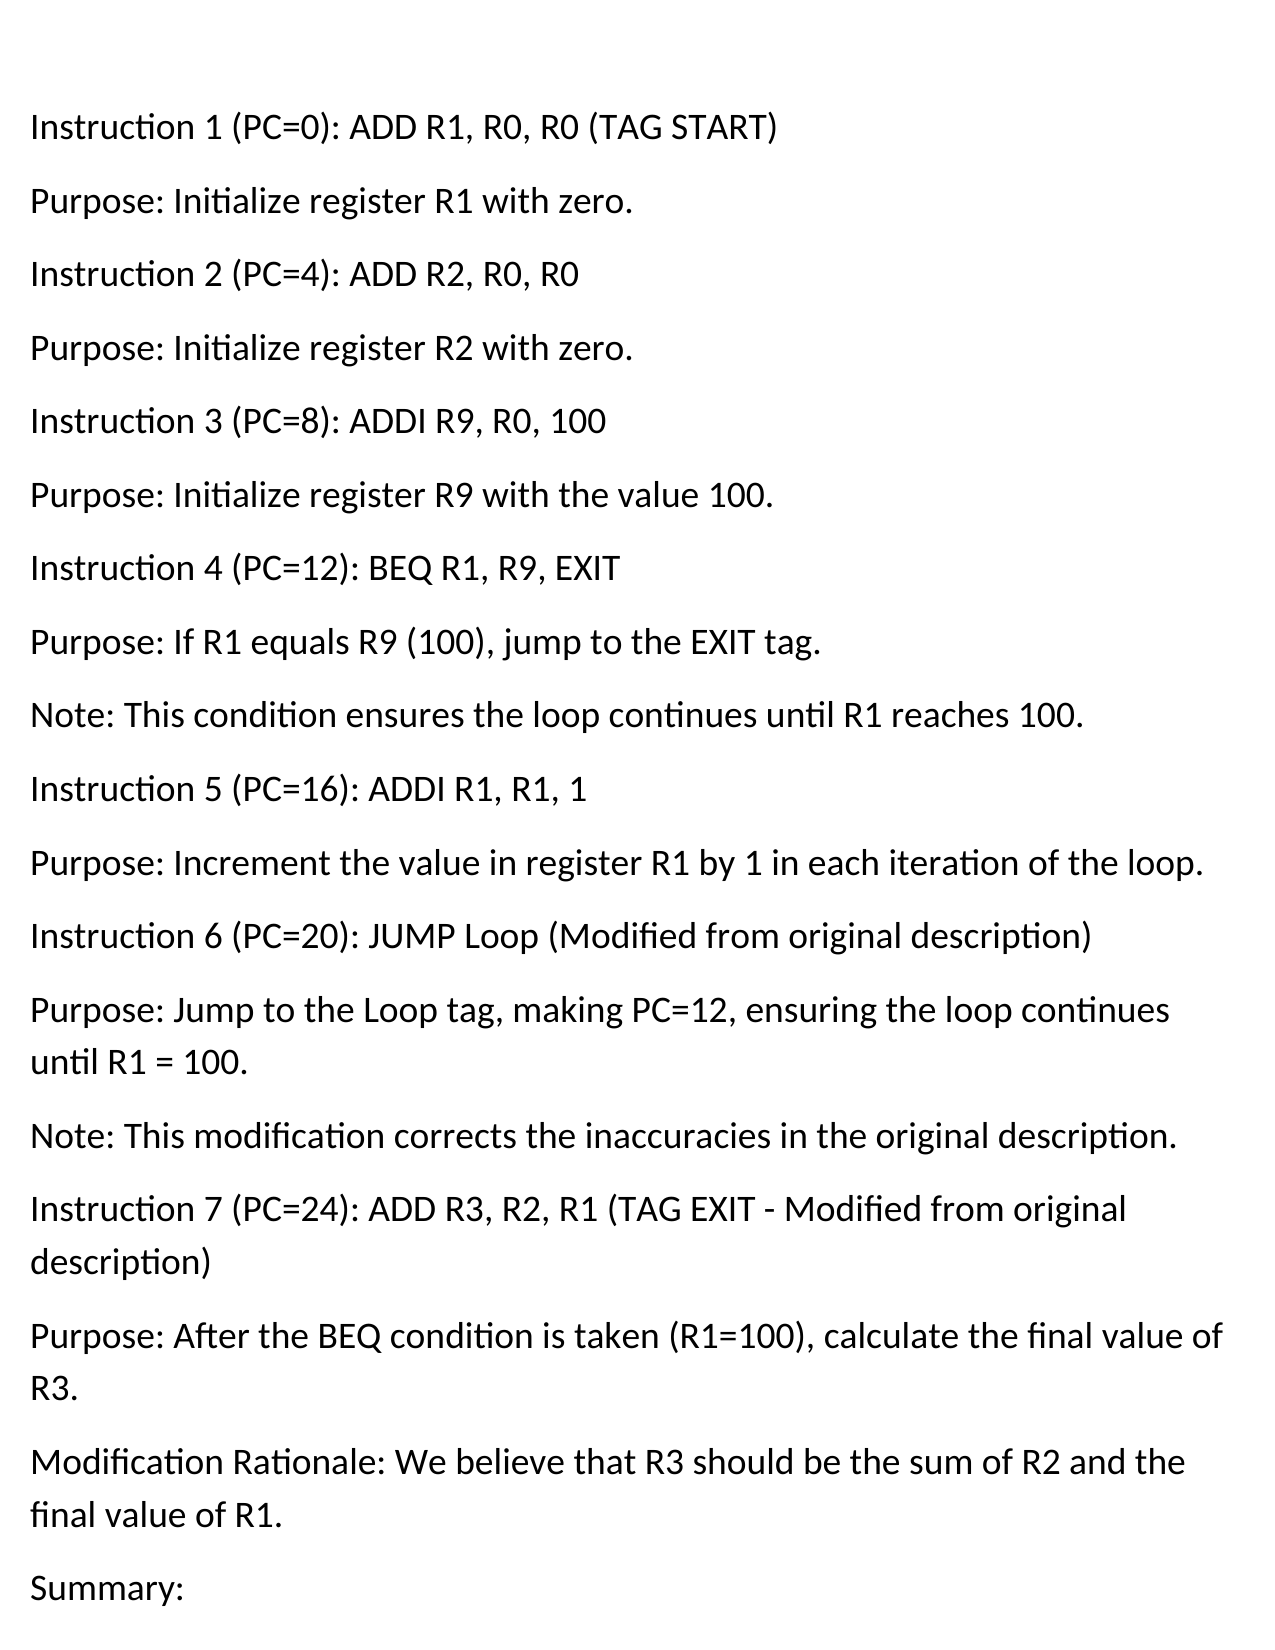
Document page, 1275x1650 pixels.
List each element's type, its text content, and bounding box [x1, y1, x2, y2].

text Purpose: Initialize register R2 with zero. [30, 324, 1245, 369]
text Note: This condition ensures the loop continues until R1 reaches 100. [30, 691, 1245, 737]
text Instruction 2 (PC=4): ADD R2, R0, R0 [30, 250, 1245, 296]
text Purpose: Increment the value in register R1 by 1 in each iteration of the loop. [30, 838, 1245, 884]
text Purpose: Initialize register R1 with zero. [30, 177, 1245, 222]
text Instruction 4 (PC=12): BEQ R1, R9, EXIT [30, 544, 1245, 590]
text Purpose: Jump to the Loop tag, making PC=12, ensuring the loop continues until R1 = 100. [30, 986, 1245, 1084]
text Instruction 3 (PC=8): ADDI R9, R0, 100 [30, 397, 1245, 443]
text Modification Rationale: We believe that R3 should be the sum of R2 and the final value of R1. [30, 1438, 1245, 1536]
text Instruction 6 (PC=20): JUMP Loop (Modified from original description) [30, 912, 1245, 958]
text Purpose: After the BEQ condition is taken (R1=100), calculate the final value of R3. [30, 1312, 1245, 1410]
text Instruction 1 (PC=0): ADD R1, R0, R0 (TAG START) [30, 103, 1245, 149]
text Purpose: If R1 equals R9 (100), jump to the EXIT tag. [30, 618, 1245, 664]
text Note: This modification corrects the inaccuracies in the original description. [30, 1112, 1245, 1158]
text Instruction 7 (PC=24): ADD R3, R2, R1 (TAG EXIT - Modified from original description) [30, 1185, 1245, 1284]
text Purpose: Initialize register R9 with the value 100. [30, 471, 1245, 517]
text Summary: [30, 1564, 1245, 1610]
text Instruction 5 (PC=16): ADDI R1, R1, 1 [30, 765, 1245, 811]
